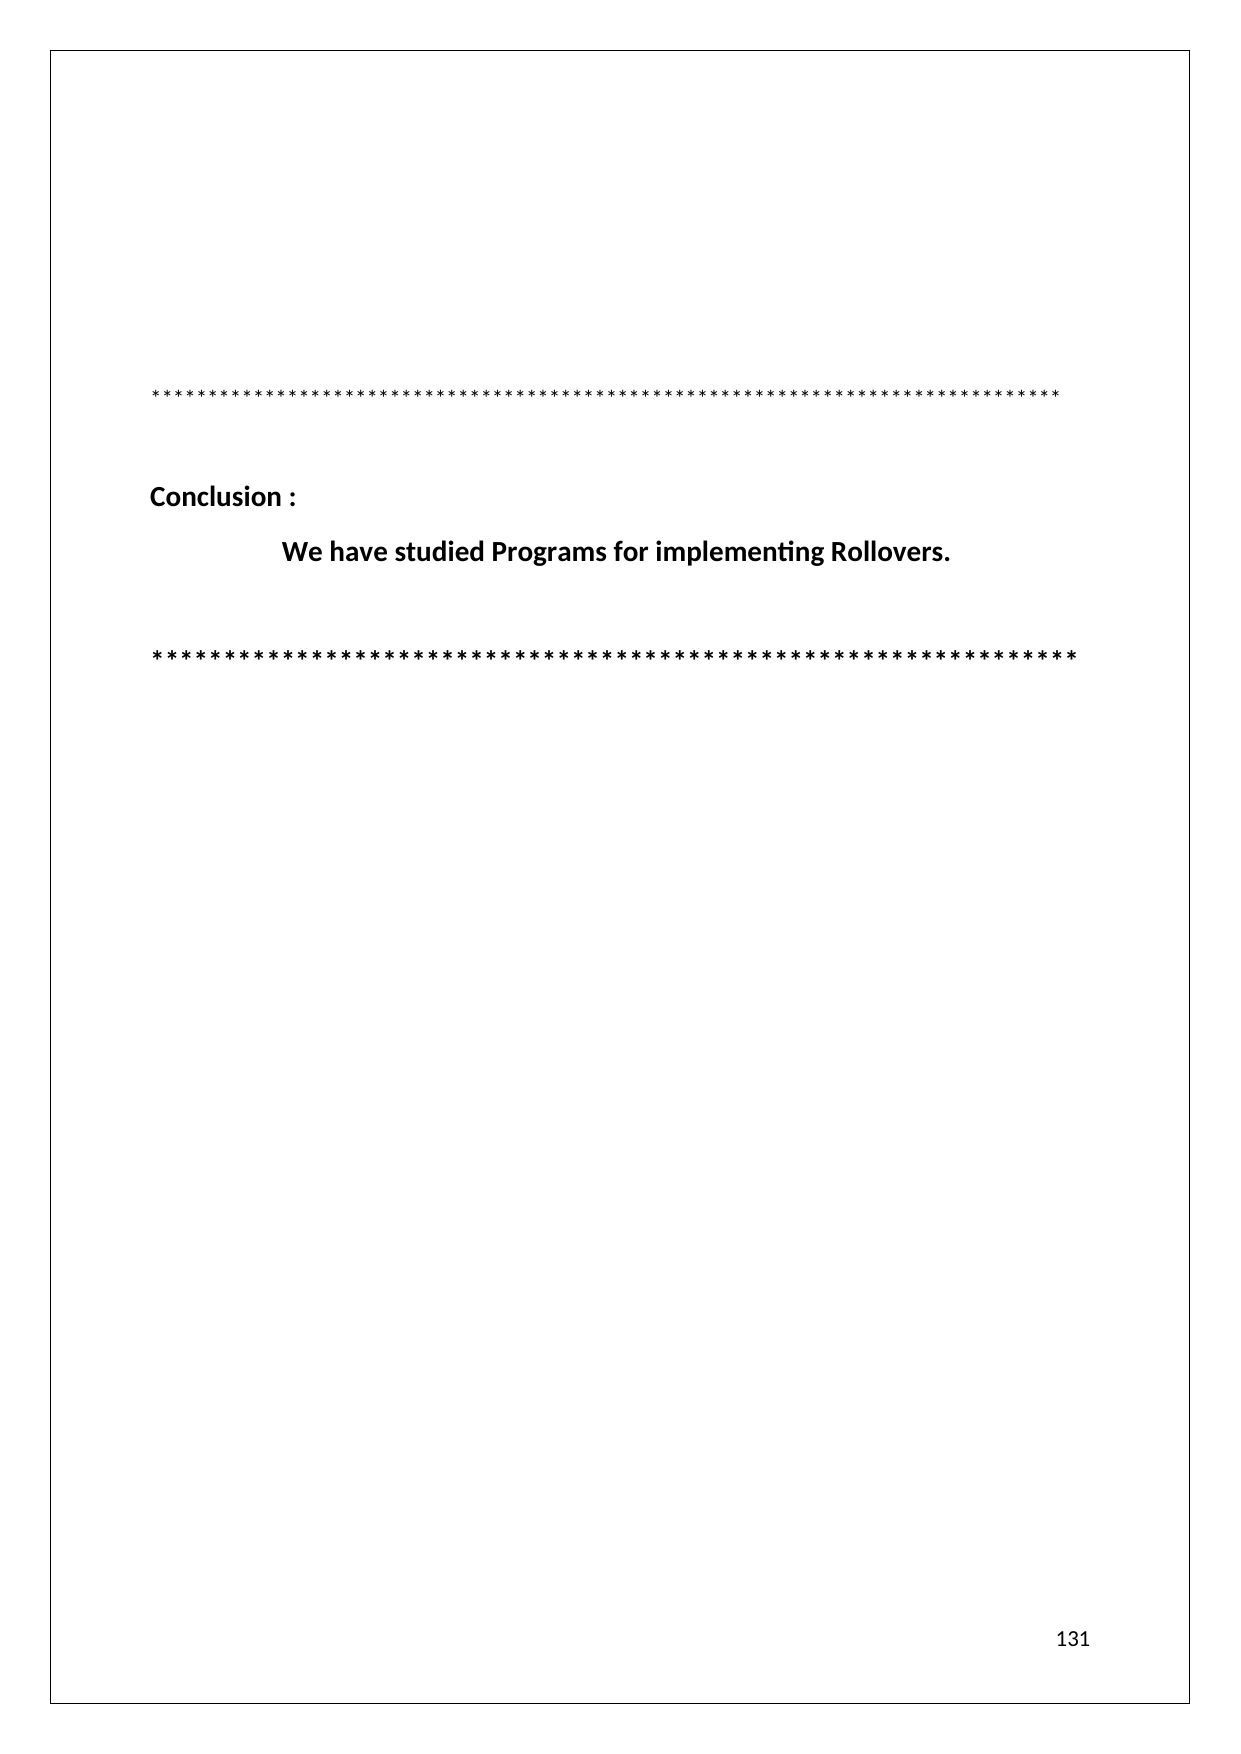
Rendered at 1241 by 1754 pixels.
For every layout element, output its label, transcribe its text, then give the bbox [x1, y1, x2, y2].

text Conclusion : [150, 478, 1090, 514]
text ******************************************************************************** [150, 384, 1090, 412]
text **************************************************************** [150, 643, 1090, 679]
text We have studied Programs for implementing Rollovers. [150, 533, 1090, 569]
